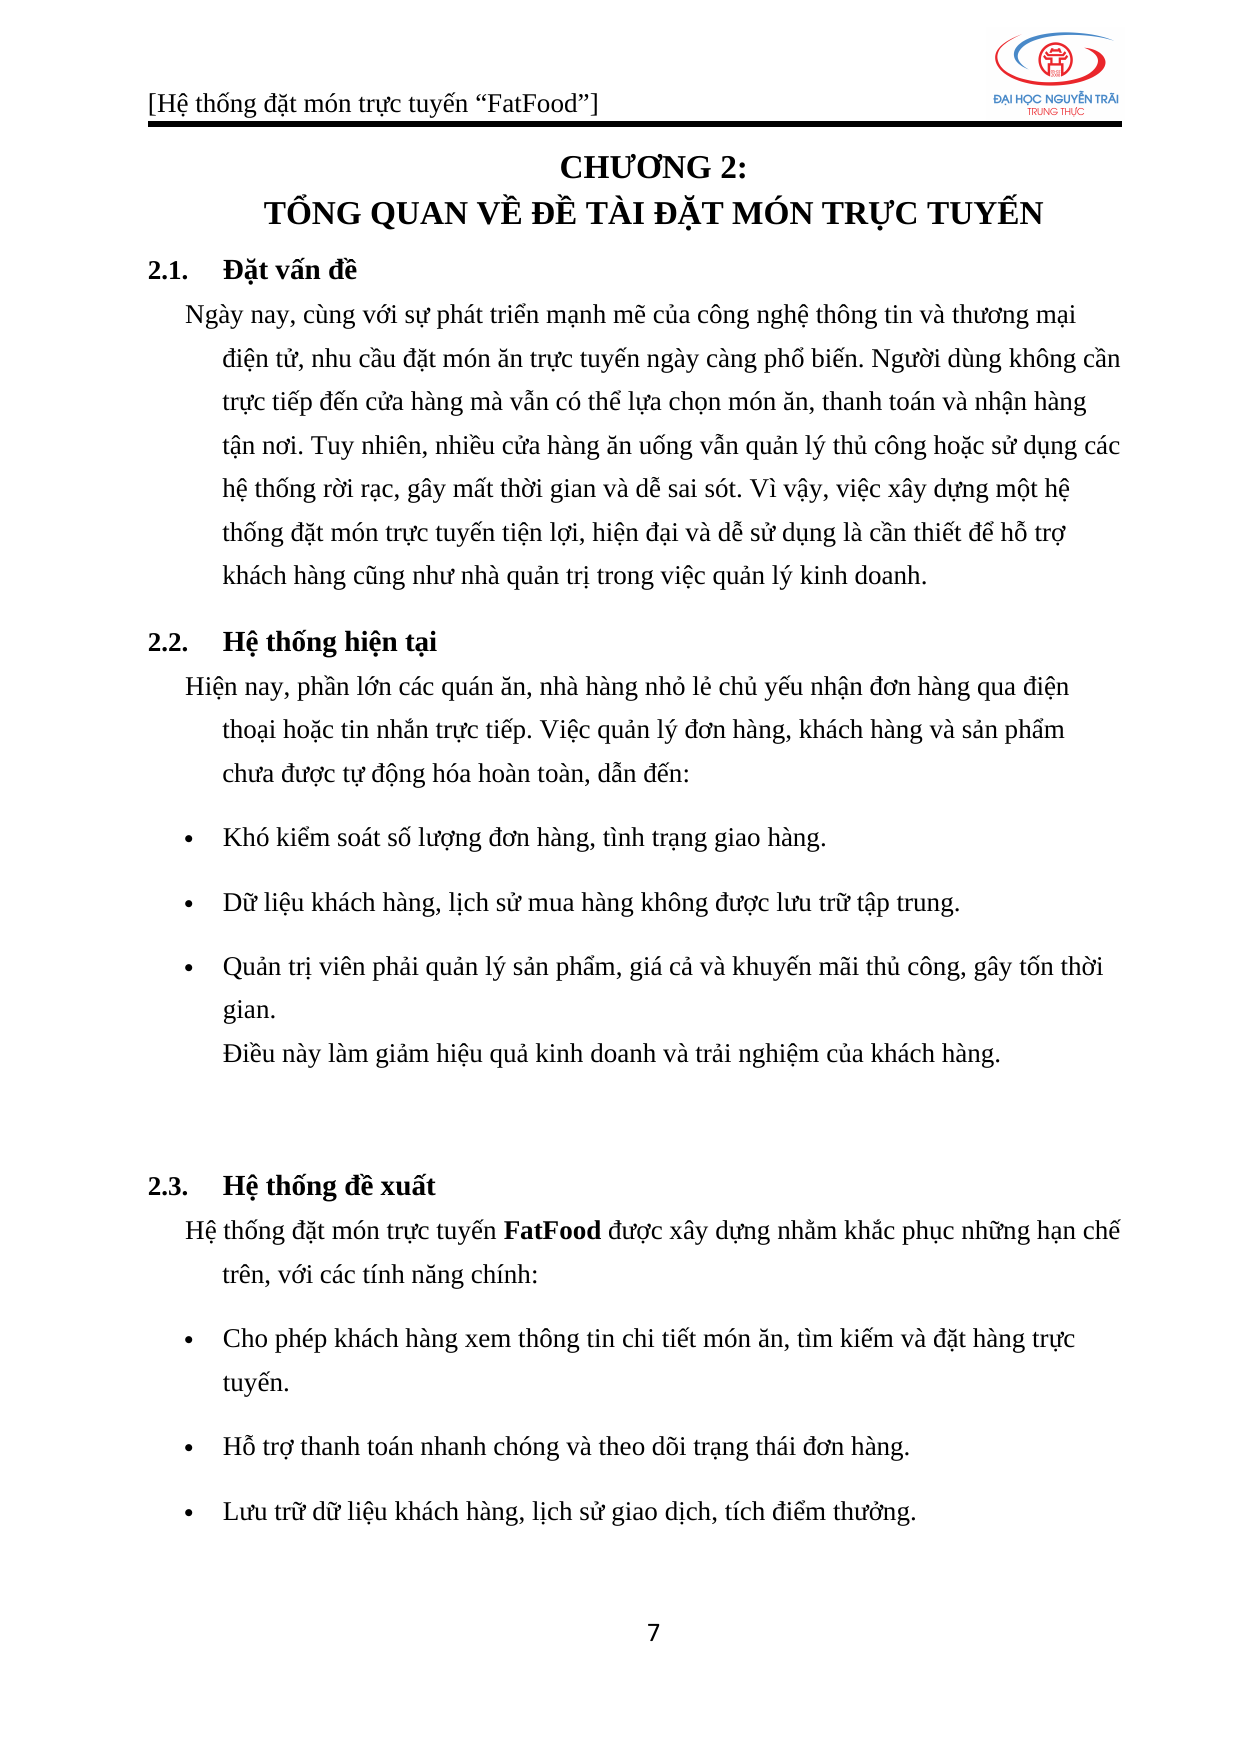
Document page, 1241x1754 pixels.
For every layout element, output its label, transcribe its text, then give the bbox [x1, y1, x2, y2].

list Hỗ trợ thanh toán nhanh chóng và theo dõi trạng thái đơn hàng. [185, 1430, 1122, 1461]
subtitle Hệ thống đề xuất [148, 1168, 1122, 1202]
text Hiện nay, phần lớn các quán ăn, nhà hàng nhỏ lẻ chủ yếu nhận đơn hàng qua điện thoại hoặc tin nhắn trực tiếp. Việc quản lý đơn hàng, khách hàng và sản phẩm chưa được tự động hóa hoàn toàn, dẫn đến: [185, 670, 1122, 788]
text Ngày nay, cùng với sự phát triển mạnh mẽ của công nghệ thông tin và thương mại điện tử, nhu cầu đặt món ăn trực tuyến ngày càng phổ biến. Người dùng không cần trực tiếp đến cửa hàng mà vẫn có thể lựa chọn món ăn, thanh toán và nhận hàng tận nơi. Tuy nhiên, nhiều cửa hàng ăn uống vẫn quản lý thủ công hoặc sử dụng các hệ thống rời rạc, gây mất thời gian và dễ sai sót. Vì vậy, việc xây dựng một hệ thống đặt món trực tuyến tiện lợi, hiện đại và dễ sử dụng là cần thiết để hỗ trợ khách hàng cũng như nhà quản trị trong việc quản lý kinh doanh. [185, 298, 1122, 591]
list Quản trị viên phải quản lý sản phẩm, giá cả và khuyến mãi thủ công, gây tốn thời gian. Điều này làm giảm hiệu quả kinh doanh và trải nghiệm của khách hàng. [185, 950, 1122, 1068]
picture [986, 27, 1125, 120]
list Cho phép khách hàng xem thông tin chi tiết món ăn, tìm kiếm và đặt hàng trực tuyến. [185, 1322, 1122, 1397]
text Hệ thống đặt món trực tuyến FatFood được xây dựng nhằm khắc phục những hạn chế trên, với các tính năng chính: [185, 1214, 1122, 1289]
subtitle Hệ thống hiện tại [148, 624, 1122, 657]
subtitle Đặt vấn đề [148, 252, 1122, 286]
list Khó kiểm soát số lượng đơn hàng, tình trạng giao hàng. [185, 821, 1122, 852]
list Dữ liệu khách hàng, lịch sử mua hàng không được lưu trữ tập trung. [185, 886, 1122, 917]
list Lưu trữ dữ liệu khách hàng, lịch sử giao dịch, tích điểm thưởng. [185, 1495, 1122, 1526]
subtitle CHƯƠNG 2: TỔNG QUAN VỀ ĐỀ TÀI ĐẶT MÓN TRỰC TUYẾN [185, 148, 1122, 232]
